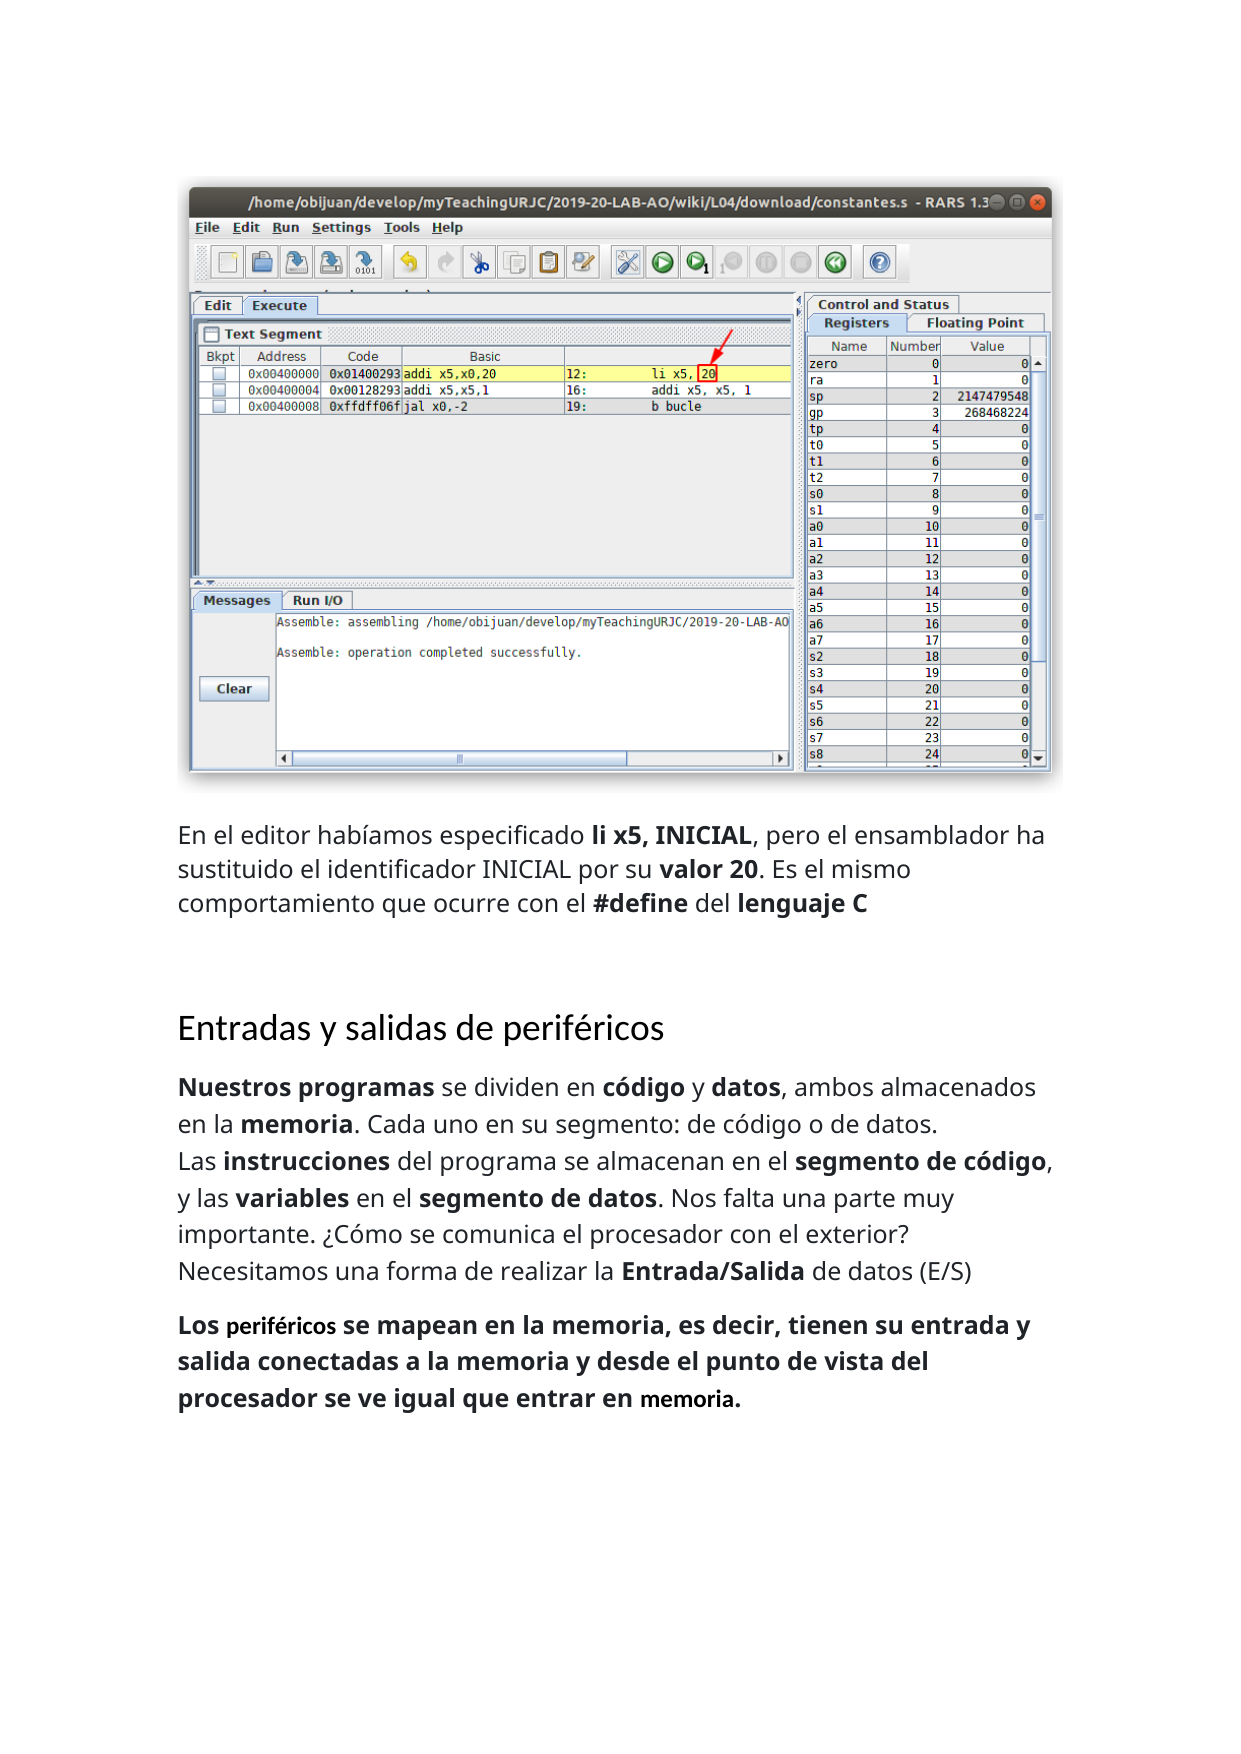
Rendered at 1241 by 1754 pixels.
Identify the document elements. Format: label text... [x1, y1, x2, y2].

text Entradas y salidas de periféricos [177, 1004, 1063, 1050]
text Nuestros programas se dividen en código y datos, ambos almacenados en la memoria. Cada uno en su segmento: de código o de datos. Las instrucciones del programa se almacenan en el segmento de código, y las variables en el segmento de datos. Nos falta una parte muy importante. ¿Cómo se comunica el procesador con el exterior? Necesitamos una forma de realizar la Entrada/Salida de datos (E/S) [177, 1070, 1063, 1288]
picture [177, 176, 1063, 793]
text Los periféricos se mapean en la memoria, es decir, tienen su entrada y salida conectadas a la memoria y desde el punto de vista del procesador se ve igual que entrar en memoria. [177, 1307, 1063, 1415]
text En el editor habíamos especificado li x5, INICIAL, pero el ensamblador ha sustituido el identificador INICIAL por su valor 20. Es el mismo comportamiento que ocurre con el #define del lenguaje C [177, 818, 1063, 920]
